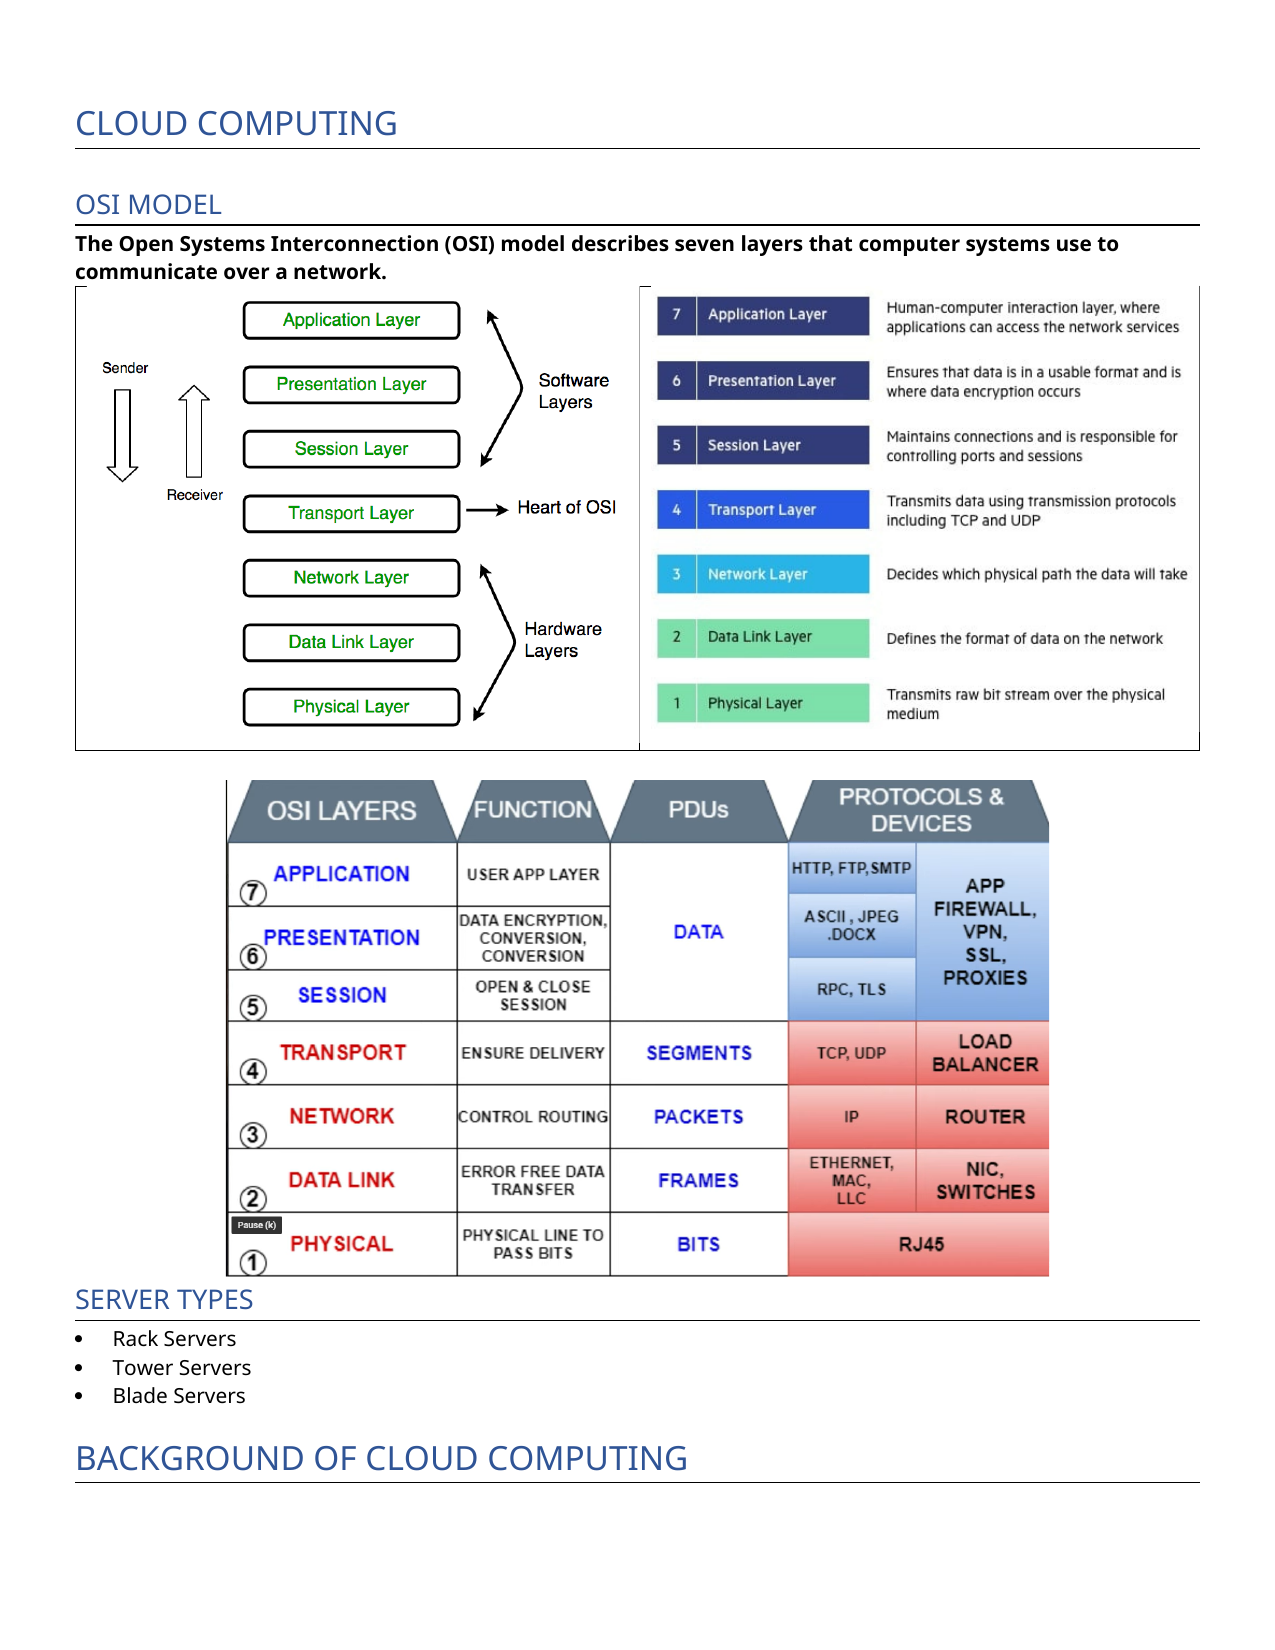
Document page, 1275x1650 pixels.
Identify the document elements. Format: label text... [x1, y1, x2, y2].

list Rack Servers [75, 1324, 1200, 1353]
text The Open Systems Interconnection (OSI) model describes seven layers that computer systems use to communicate over a network. [75, 229, 1200, 286]
list Blade Servers [75, 1381, 1200, 1409]
list Tower Servers [75, 1353, 1200, 1381]
picture [651, 286, 1200, 732]
subtitle BACKGROUND OF CLOUD COMPUTING [75, 1434, 1200, 1482]
picture [225, 780, 1050, 1277]
table_header [640, 287, 1199, 750]
table_header [76, 287, 639, 750]
picture [86, 286, 640, 743]
subtitle OSI MODEL [75, 185, 1200, 224]
subtitle CLOUD COMPUTING [75, 100, 1200, 148]
subtitle SERVER TYPES [75, 1281, 1200, 1320]
